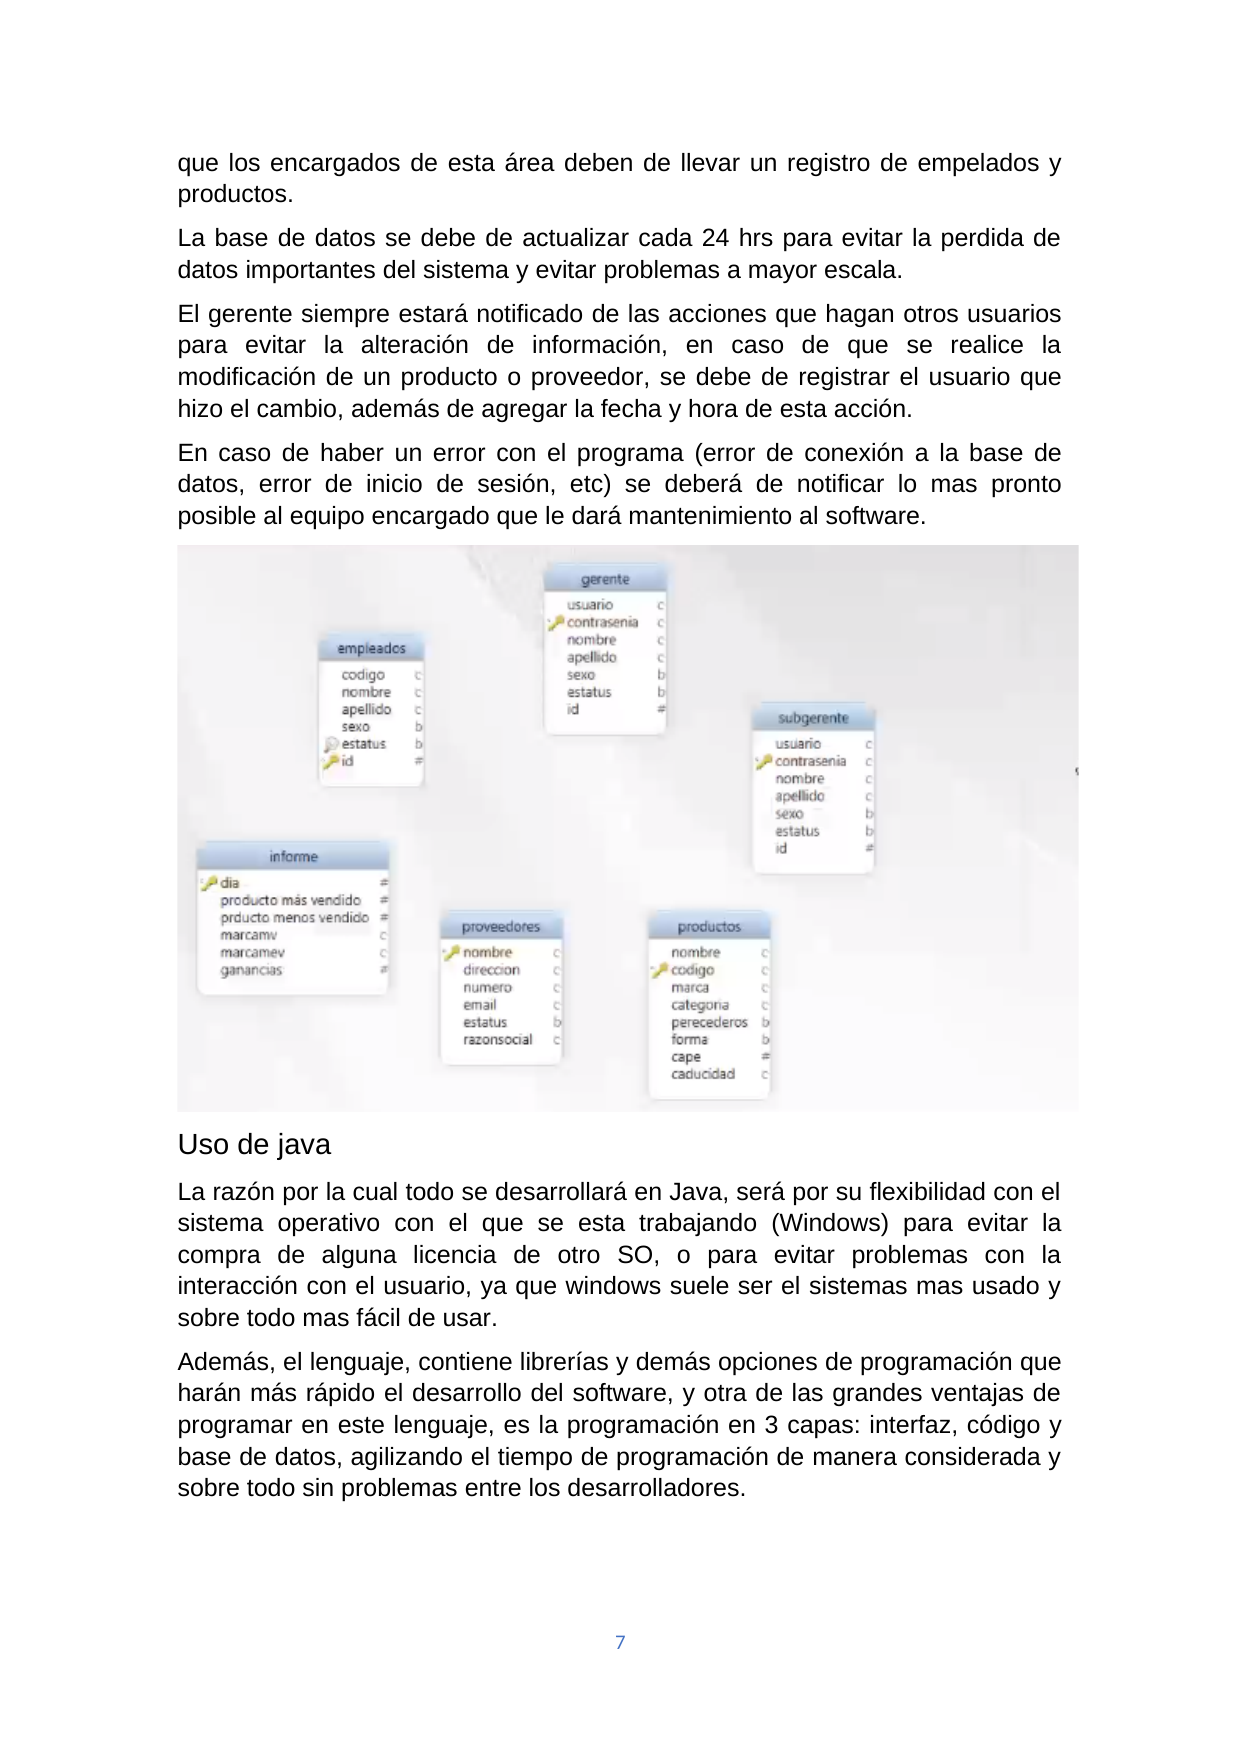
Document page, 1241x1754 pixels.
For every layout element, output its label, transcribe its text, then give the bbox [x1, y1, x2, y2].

text Uso de java [177, 1127, 1063, 1161]
text Además, el lenguaje, contiene librerías y demás opciones de programación que harán más rápido el desarrollo del software, y otra de las grandes ventajas de programar en este lenguaje, es la programación en 3 capas: interfaz, código y base de datos, agilizando el tiempo de programación de manera considerada y sobre todo sin problemas entre los desarrolladores. [177, 1347, 1063, 1502]
picture [177, 545, 1079, 1112]
text El gerente siempre estará notificado de las acciones que hagan otros usuarios para evitar la alteración de información, en caso de que se realice la modificación de un producto o proveedor, se debe de registrar el usuario que hizo el cambio, además de agregar la fecha y hora de esta acción. [177, 299, 1063, 422]
text La razón por la cual todo se desarrollará en Java, será por su flexibilidad con el sistema operativo con el que se esta trabajando (Windows) para evitar la compra de alguna licencia de otro SO, o para evitar problemas con la interacción con el usuario, ya que windows suele ser el sistemas mas usado y sobre todo mas fácil de usar. [177, 1176, 1063, 1331]
text La base de datos se debe de actualizar cada 24 hrs para evitar la perdida de datos importantes del sistema y evitar problemas a mayor escala. [177, 223, 1063, 284]
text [177, 148, 1063, 208]
text En caso de haber un error con el programa (error de conexión a la base de datos, error de inicio de sesión, etc) se deberá de notificar lo mas pronto posible al equipo encargado que le dará mantenimiento al software. [177, 438, 1063, 529]
